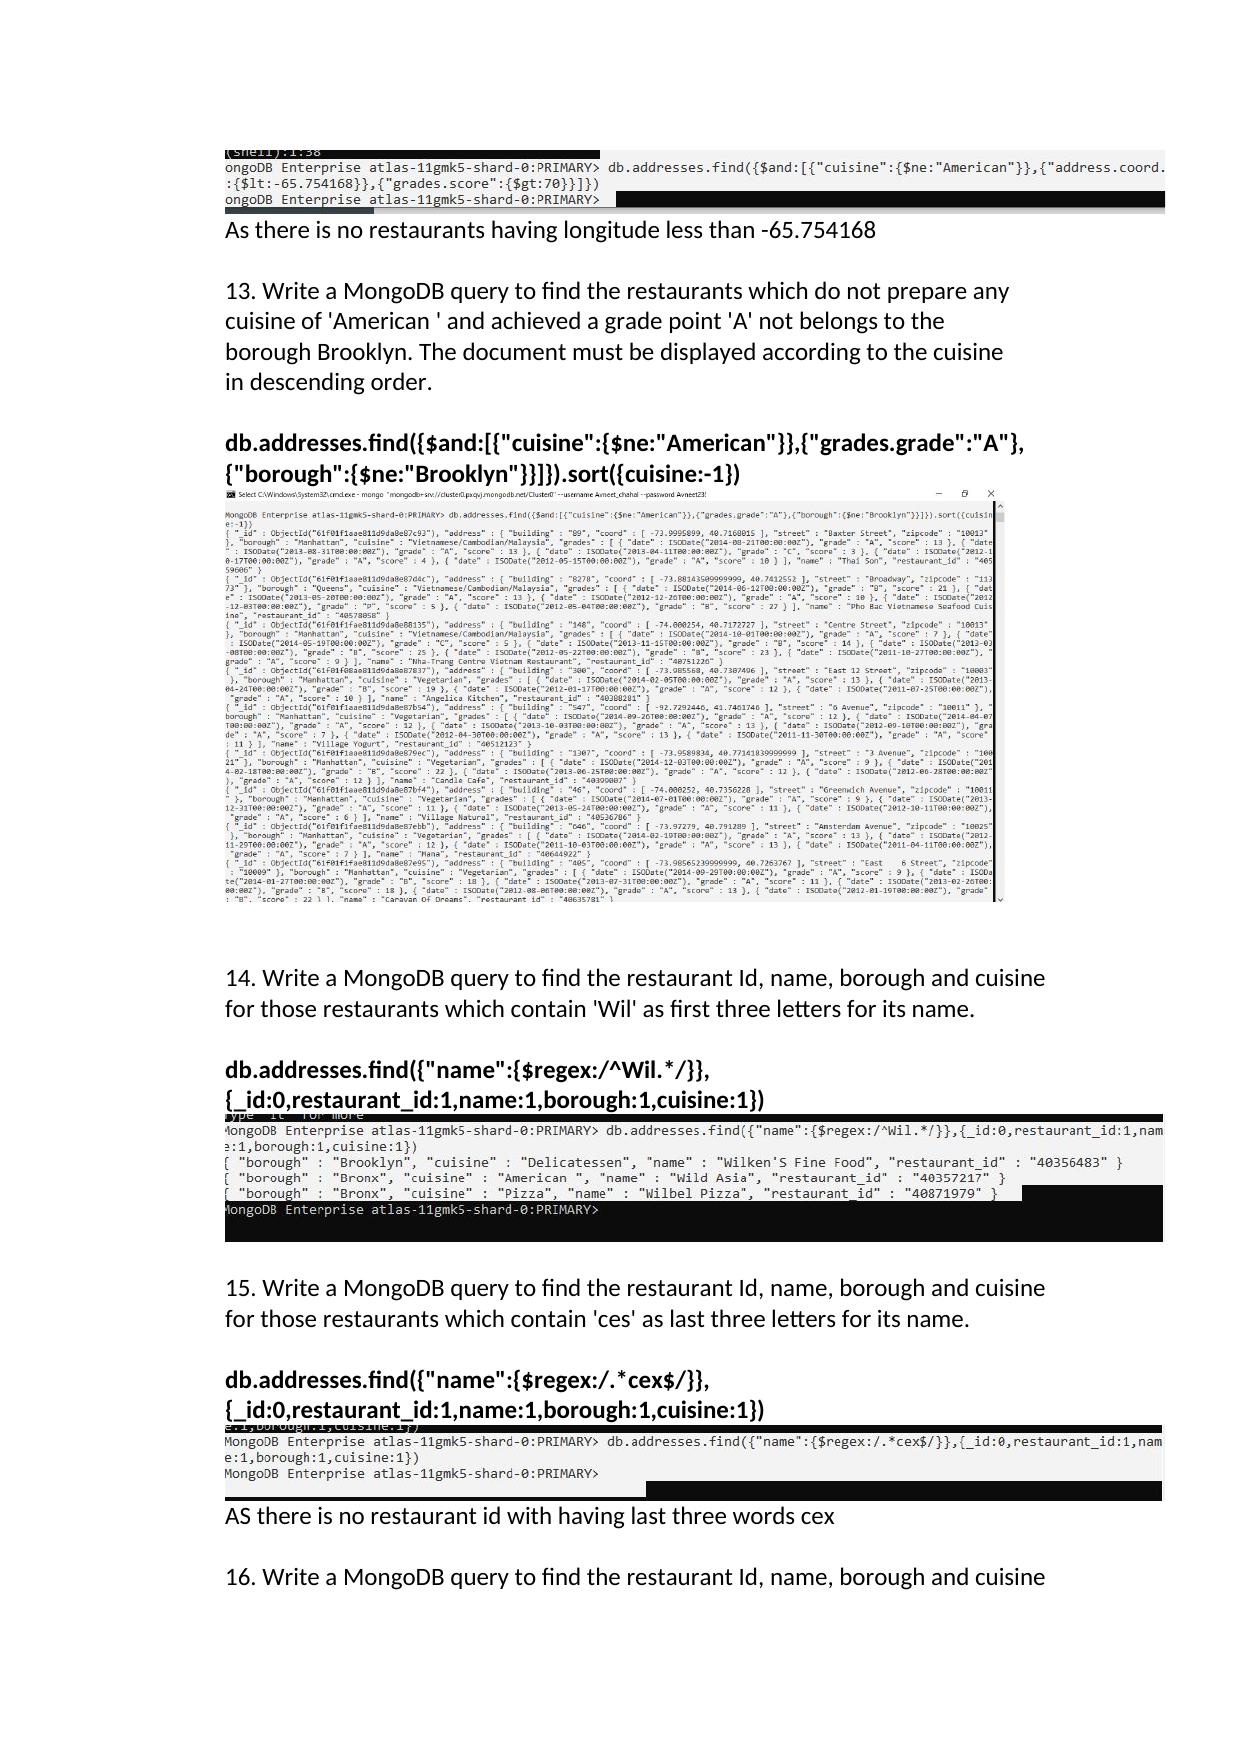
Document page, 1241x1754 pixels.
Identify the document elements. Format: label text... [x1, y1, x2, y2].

text for those restaurants which contain 'Wil' as first three letters for its name. [225, 993, 1090, 1023]
text db.addresses.find({"name":{$regex:/^Wil.*/}},{_id:0,restaurant_id:1,name:1,borough:1,cuisine:1}) [225, 1054, 1090, 1114]
text 13. Write a MongoDB query to find the restaurants which do not prepare any [225, 275, 1090, 305]
picture [225, 150, 1166, 214]
picture [225, 1114, 1166, 1242]
picture [225, 488, 1005, 902]
text for those restaurants which contain 'ces' as last three letters for its name. [225, 1303, 1090, 1333]
text AS there is no restaurant id with having last three words cex [225, 1501, 1090, 1531]
text 14. Write a MongoDB query to find the restaurant Id, name, borough and cuisine [225, 962, 1090, 993]
text in descending order. [225, 366, 1090, 397]
text db.addresses.find({"name":{$regex:/.*cex$/}},{_id:0,restaurant_id:1,name:1,borough:1,cuisine:1}) [225, 1364, 1090, 1425]
text cuisine of 'American ' and achieved a grade point 'A' not belongs to the [225, 305, 1090, 336]
text 16. Write a MongoDB query to find the restaurant Id, name, borough and cuisine [225, 1561, 1090, 1592]
picture [225, 1425, 1166, 1501]
text db.addresses.find({$and:[{"cuisine":{$ne:"American"}},{"grades.grade":"A"},{"borough":{$ne:"Brooklyn"}}]}).sort({cuisine:-1}) [225, 427, 1090, 488]
text borough Brooklyn. The document must be displayed according to the cuisine [225, 336, 1090, 366]
text As there is no restaurants having longitude less than -65.754168 [225, 214, 1090, 244]
text 15. Write a MongoDB query to find the restaurant Id, name, borough and cuisine [225, 1272, 1090, 1303]
